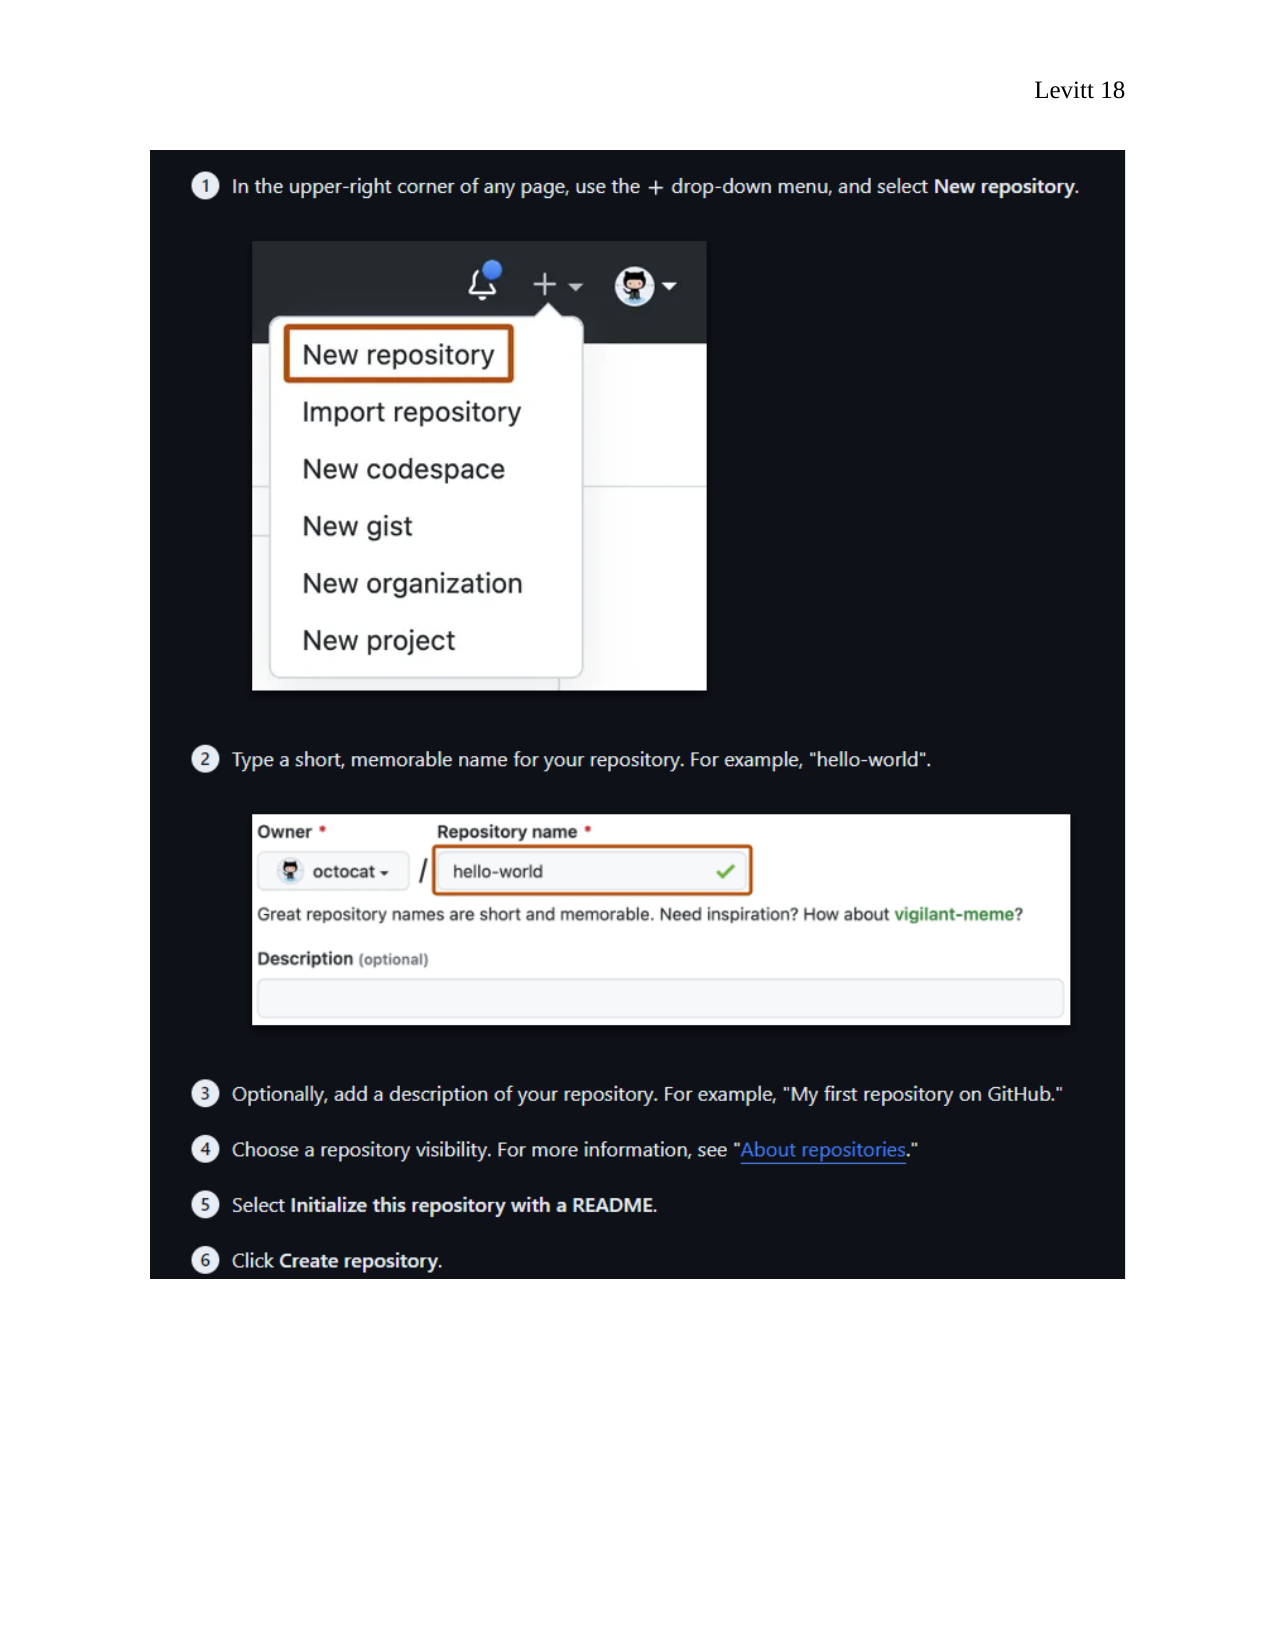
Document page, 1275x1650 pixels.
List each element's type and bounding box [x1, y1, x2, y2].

picture [150, 150, 1125, 1279]
